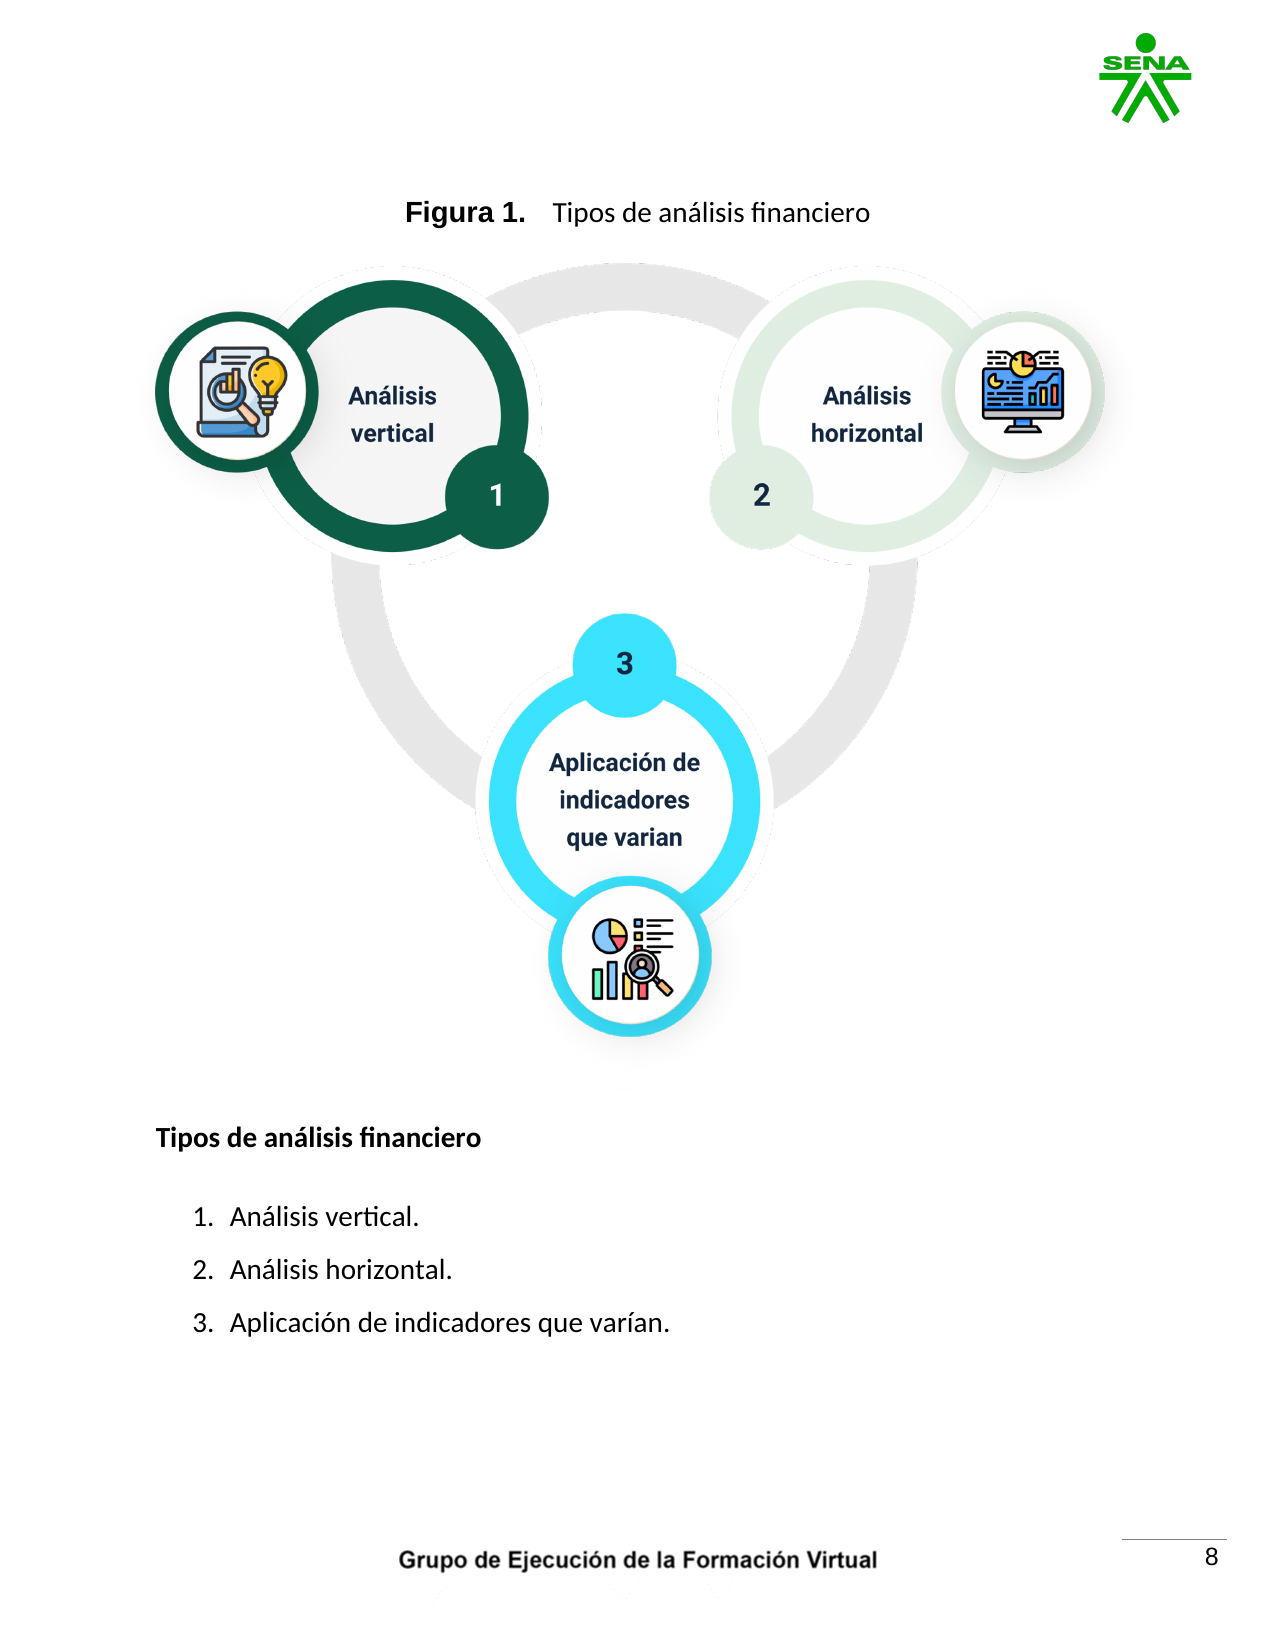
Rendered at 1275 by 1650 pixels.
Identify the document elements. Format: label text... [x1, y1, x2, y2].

text Tipos de análisis financiero [156, 1119, 1157, 1155]
list Aplicación de indicadores que varían. [192, 1304, 1157, 1340]
picture [1099, 33, 1192, 123]
picture [118, 263, 1157, 1089]
list Análisis horizontal. [192, 1251, 1157, 1287]
text Tipos de análisis financiero [118, 194, 1157, 229]
list Análisis vertical. [192, 1198, 1157, 1233]
picture [0, 1500, 1275, 1611]
